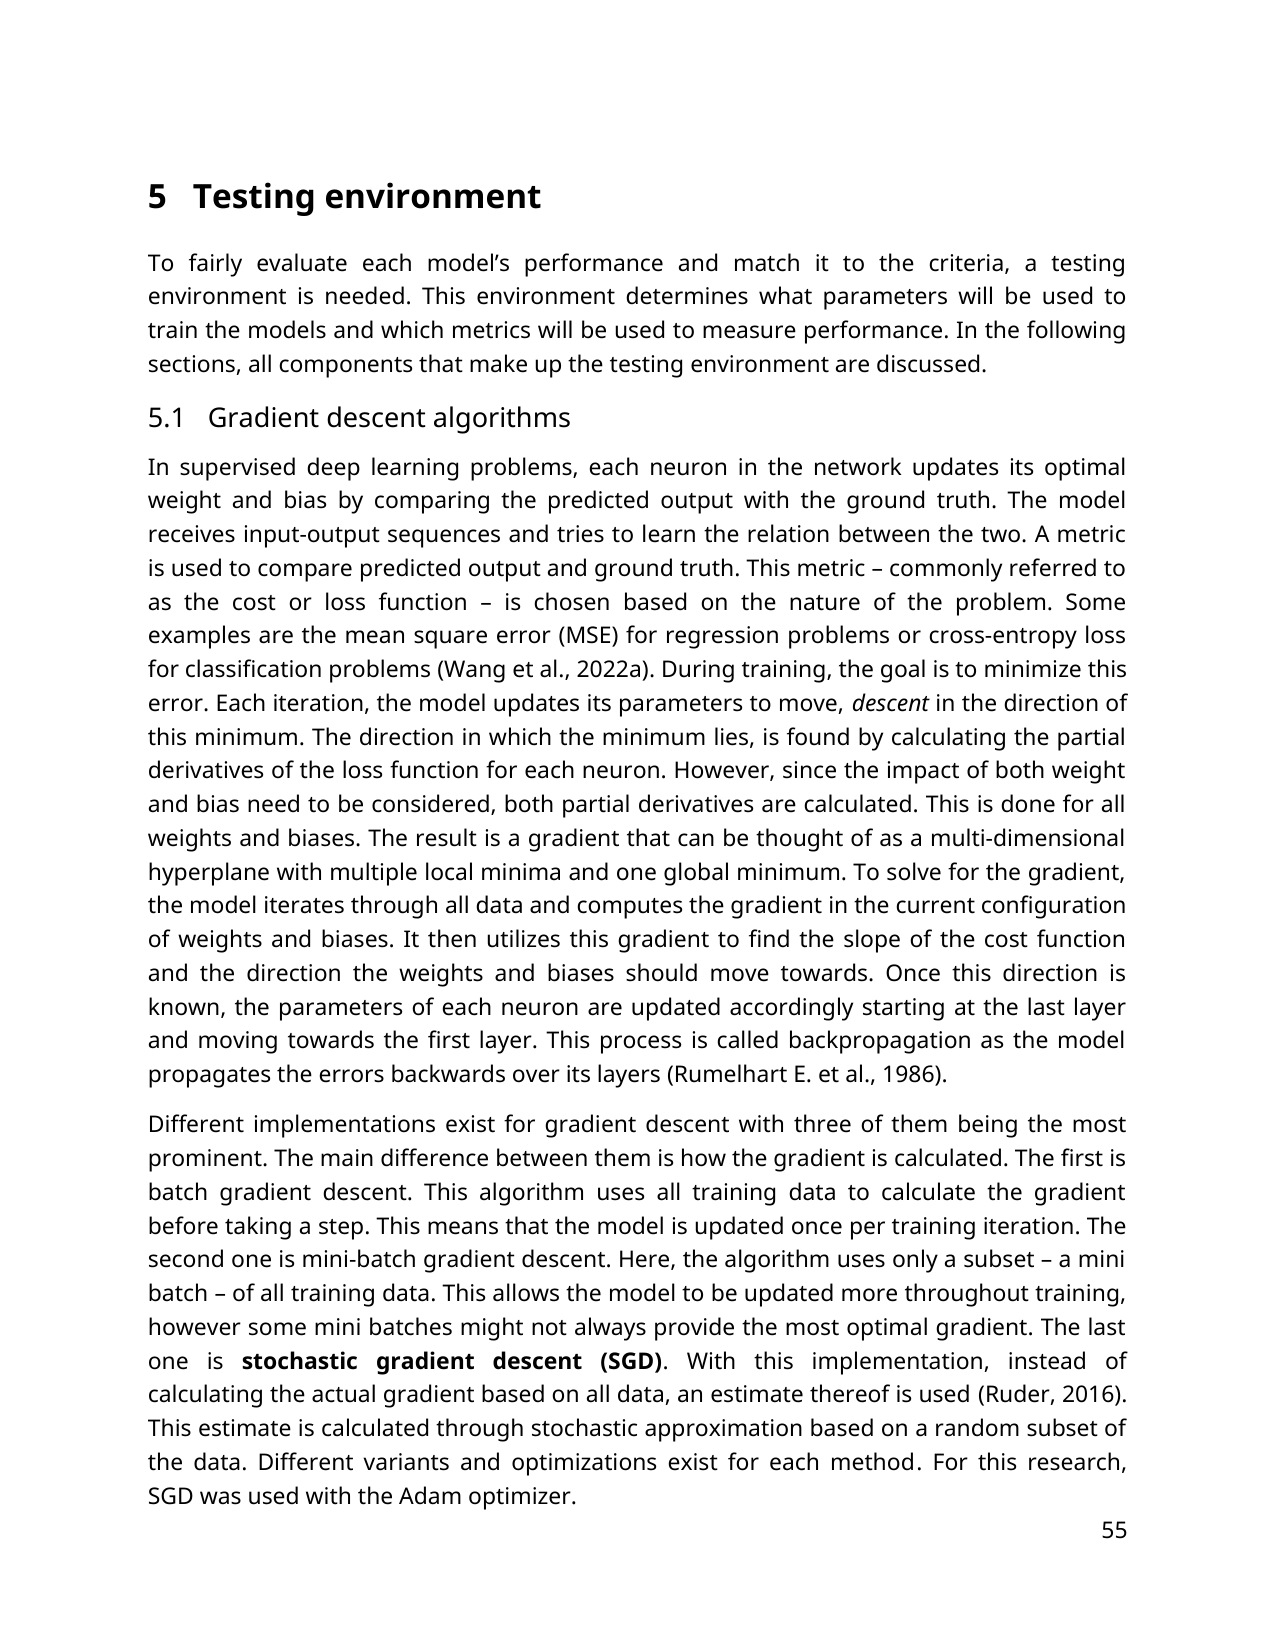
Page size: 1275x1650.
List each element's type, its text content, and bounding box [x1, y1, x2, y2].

text Different implementations exist for gradient descent with three of them being the most prominent. The main difference between them is how the gradient is calculated. The first is batch gradient descent. This algorithm uses all training data to calculate the gradient before taking a step. This means that the model is updated once per training iteration. The second one is mini-batch gradient descent. Here, the algorithm uses only a subset – a mini batch – of all training data. This allows the model to be updated more throughout training, however some mini batches might not always provide the most optimal gradient. The last one is stochastic gradient descent (SGD). With this implementation, instead of calculating the actual gradient based on all data, an estimate thereof is used . This estimate is calculated through stochastic approximation based on a random subset of the data. Different variants and optimizations exist for each method. For this research, SGD was used with the Adam optimizer. [148, 1108, 1127, 1511]
subtitle Gradient descent algorithms [148, 398, 1127, 435]
text To fairly evaluate each model’s performance and match it to the criteria, a testing environment is needed. This environment determines what parameters will be used to train the models and which metrics will be used to measure performance. In the following sections, all components that make up the testing environment are discussed. [148, 247, 1127, 379]
text In supervised deep learning problems, each neuron in the network updates its optimal weight and bias by comparing the predicted output with the ground truth. The model receives input-output sequences and tries to learn the relation between the two. A metric is used to compare predicted output and ground truth. This metric – commonly referred to as the cost or loss function – is chosen based on the nature of the problem. Some examples are the mean square error (MSE) for regression problems or cross-entropy loss for classification problems . During training, the goal is to minimize this error. Each iteration, the model updates its parameters to move, descent in the direction of this minimum. The direction in which the minimum lies, is found by calculating the partial derivatives of the loss function for each neuron. However, since the impact of both weight and bias need to be considered, both partial derivatives are calculated. This is done for all weights and biases. The result is a gradient that can be thought of as a multi-dimensional hyperplane with multiple local minima and one global minimum. To solve for the gradient, the model iterates through all data and computes the gradient in the current configuration of weights and biases. It then utilizes this gradient to find the slope of the cost function and the direction the weights and biases should move towards. Once this direction is known, the parameters of each neuron are updated accordingly starting at the last layer and moving towards the first layer. This process is called backpropagation as the model propagates the errors backwards over its layers . [148, 451, 1127, 1089]
subtitle Testing environment [148, 173, 1127, 218]
